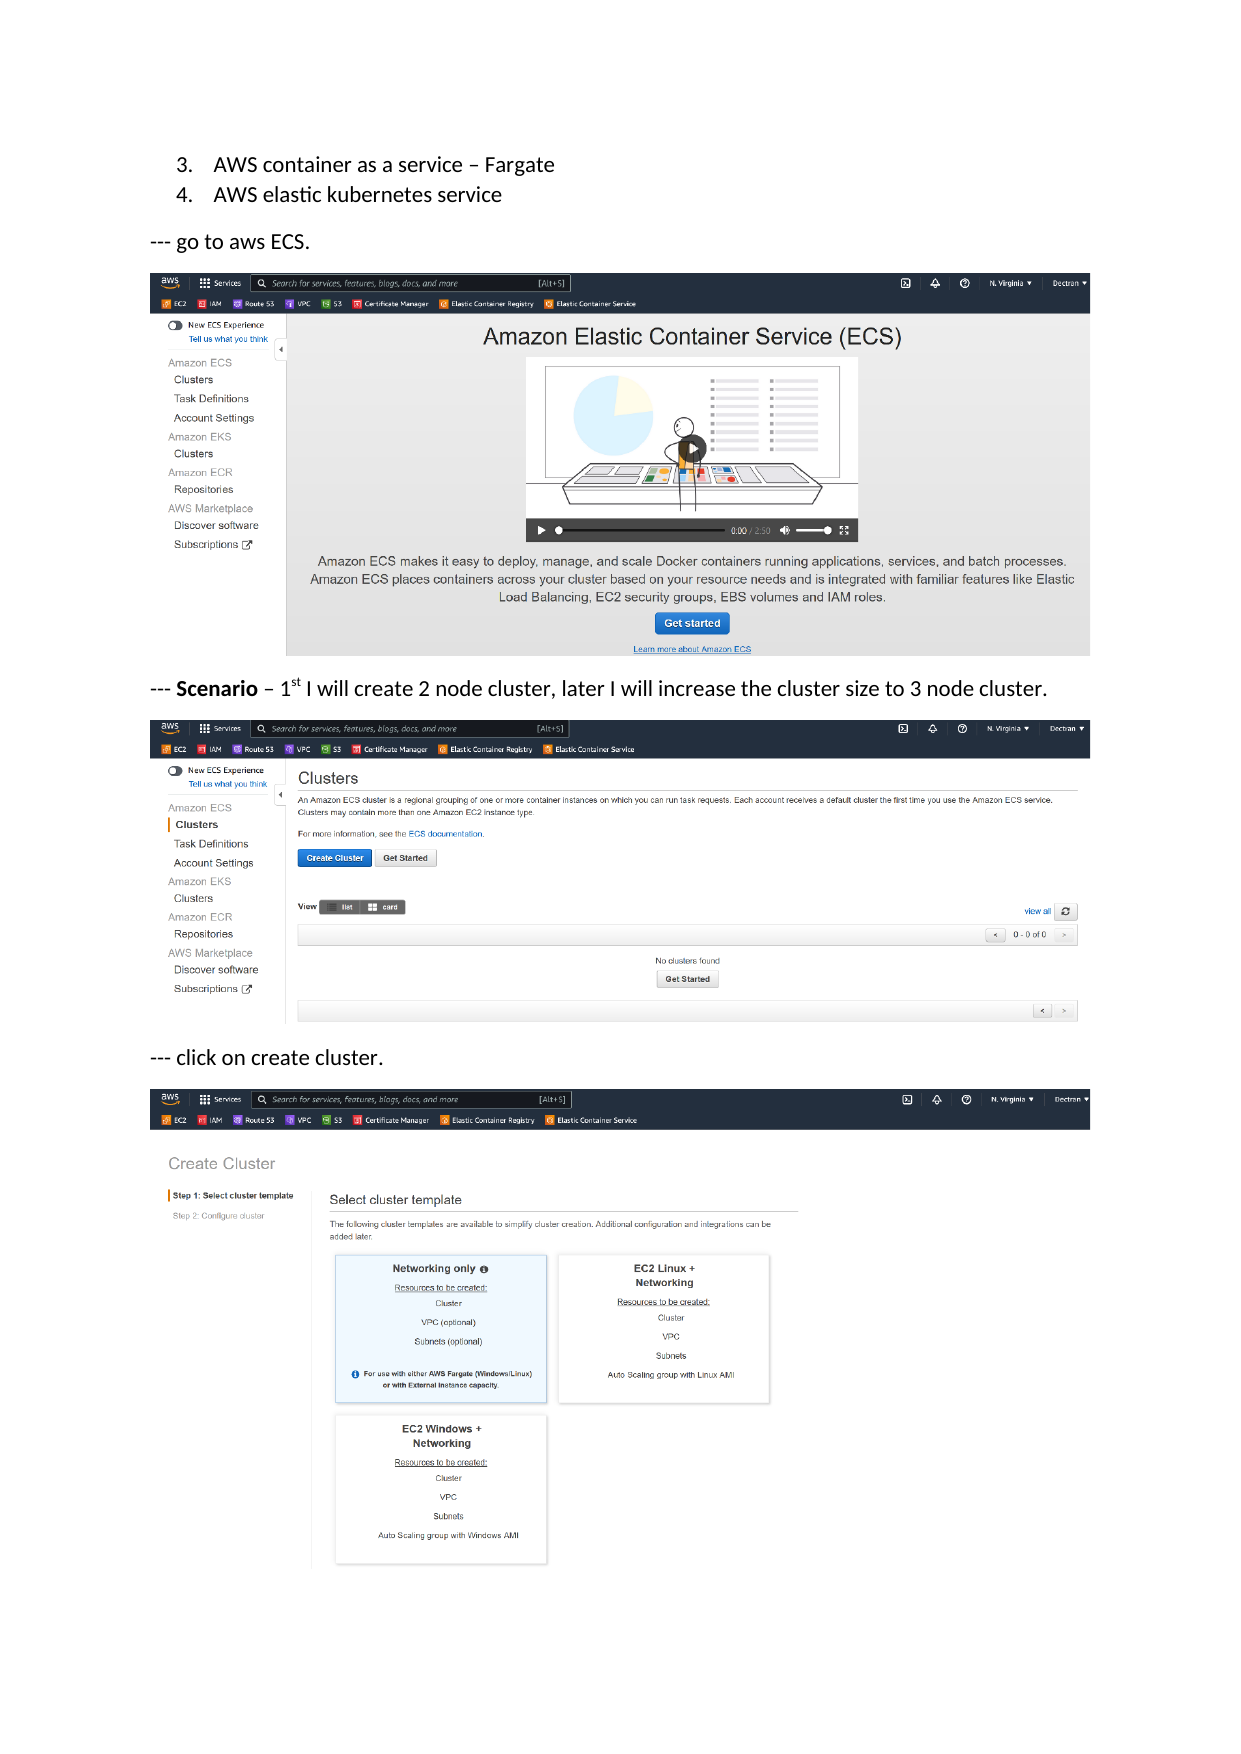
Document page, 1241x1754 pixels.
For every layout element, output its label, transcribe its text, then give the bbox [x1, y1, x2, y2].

text --- Scenario – 1st I will create 2 node cluster, later I will increase the cluster size to 3 node cluster. [150, 674, 1090, 702]
list AWS elastic kubernetes service [176, 180, 1090, 208]
picture [150, 720, 1091, 1024]
text --- click on create cluster. [150, 1043, 1090, 1071]
picture [150, 1089, 1091, 1569]
picture [150, 273, 1091, 656]
text --- go to aws ECS. [150, 227, 1090, 255]
list AWS container as a service – Fargate [176, 150, 1090, 178]
